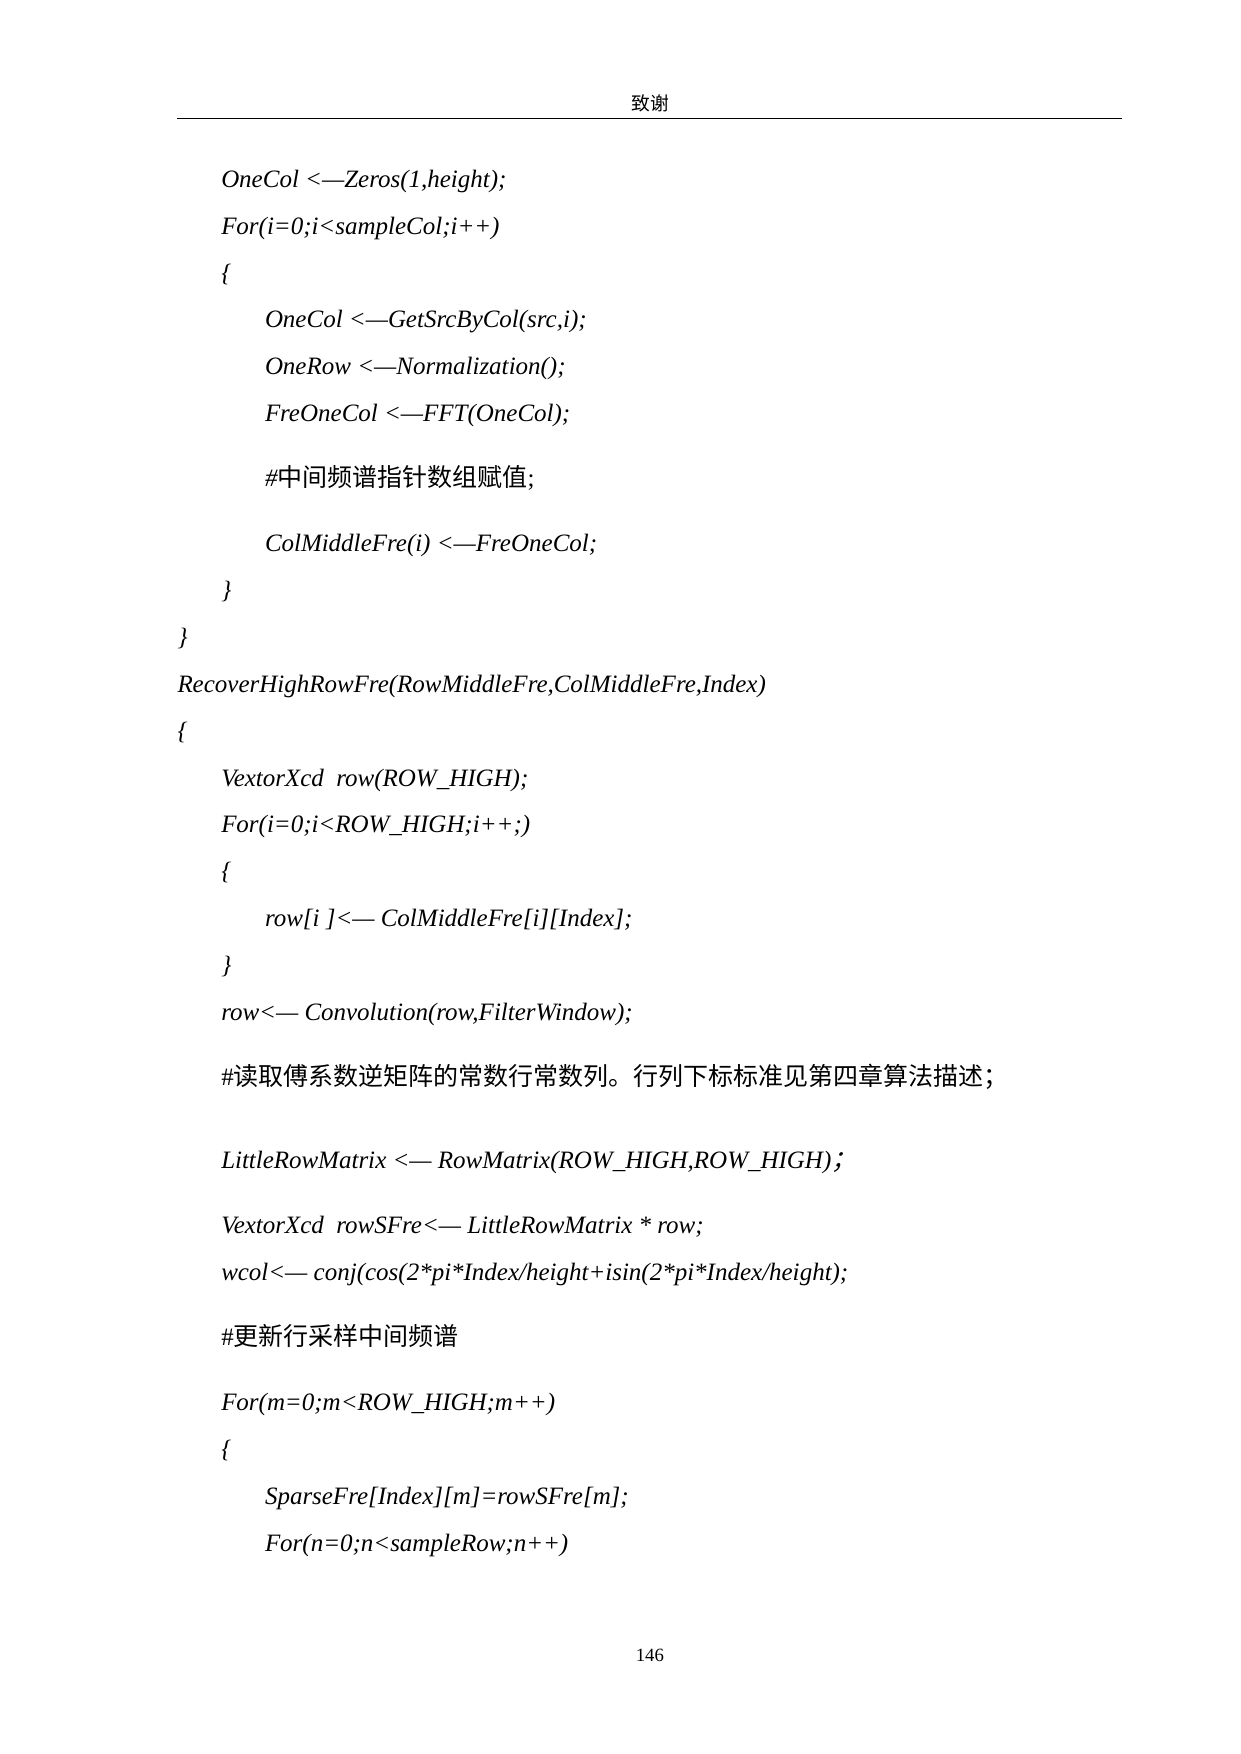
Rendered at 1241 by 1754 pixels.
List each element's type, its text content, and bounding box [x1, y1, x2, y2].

text For(i=0;i<ROW_HIGH;i++;) [177, 808, 1122, 840]
text SparseFre[Index][m]=rowSFre[m]; [177, 1479, 1122, 1511]
text FreOneCol <—FFT(OneCol); [177, 396, 1122, 429]
text RecoverHighRowFre(RowMiddleFre,ColMiddleFre,Index) [177, 667, 1122, 699]
text #更新行采样中间频谱 [177, 1302, 1122, 1367]
text row<— Convolution(row,FilterWindow); [177, 995, 1122, 1028]
text #读取傅系数逆矩阵的常数行常数列。行列下标标准见第四章算法描述； [177, 1042, 1122, 1107]
text For(n=0;n<sampleRow;n++) [177, 1526, 1122, 1558]
text VextorXcd row(ROW_HIGH); [177, 761, 1122, 793]
text } [177, 620, 1122, 653]
text For(m=0;m<ROW_HIGH;m++) [177, 1385, 1122, 1418]
text LittleRowMatrix <— RowMatrix(ROW_HIGH,ROW_HIGH)； [177, 1125, 1122, 1190]
text VextorXcd rowSFre<— LittleRowMatrix * row; [177, 1208, 1122, 1241]
text For(i=0;i<sampleCol;i++) [177, 209, 1122, 241]
text { [177, 1432, 1122, 1464]
text wcol<— conj(cos(2*pi*Index/height+isin(2*pi*Index/height); [177, 1255, 1122, 1288]
text OneRow <—Normalization(); [177, 349, 1122, 382]
text OneCol <—Zeros(1,height); [177, 162, 1122, 194]
text { [177, 256, 1122, 288]
text } [177, 573, 1122, 606]
text ColMiddleFre(i) <—FreOneCol; [177, 526, 1122, 559]
text { [177, 714, 1122, 746]
text #中间频谱指针数组赋值; [177, 443, 1122, 508]
text OneCol <—GetSrcByCol(src,i); [177, 303, 1122, 335]
text } [177, 948, 1122, 981]
text { [177, 854, 1122, 887]
text row[i ]<— ColMiddleFre[i][Index]; [177, 901, 1122, 934]
